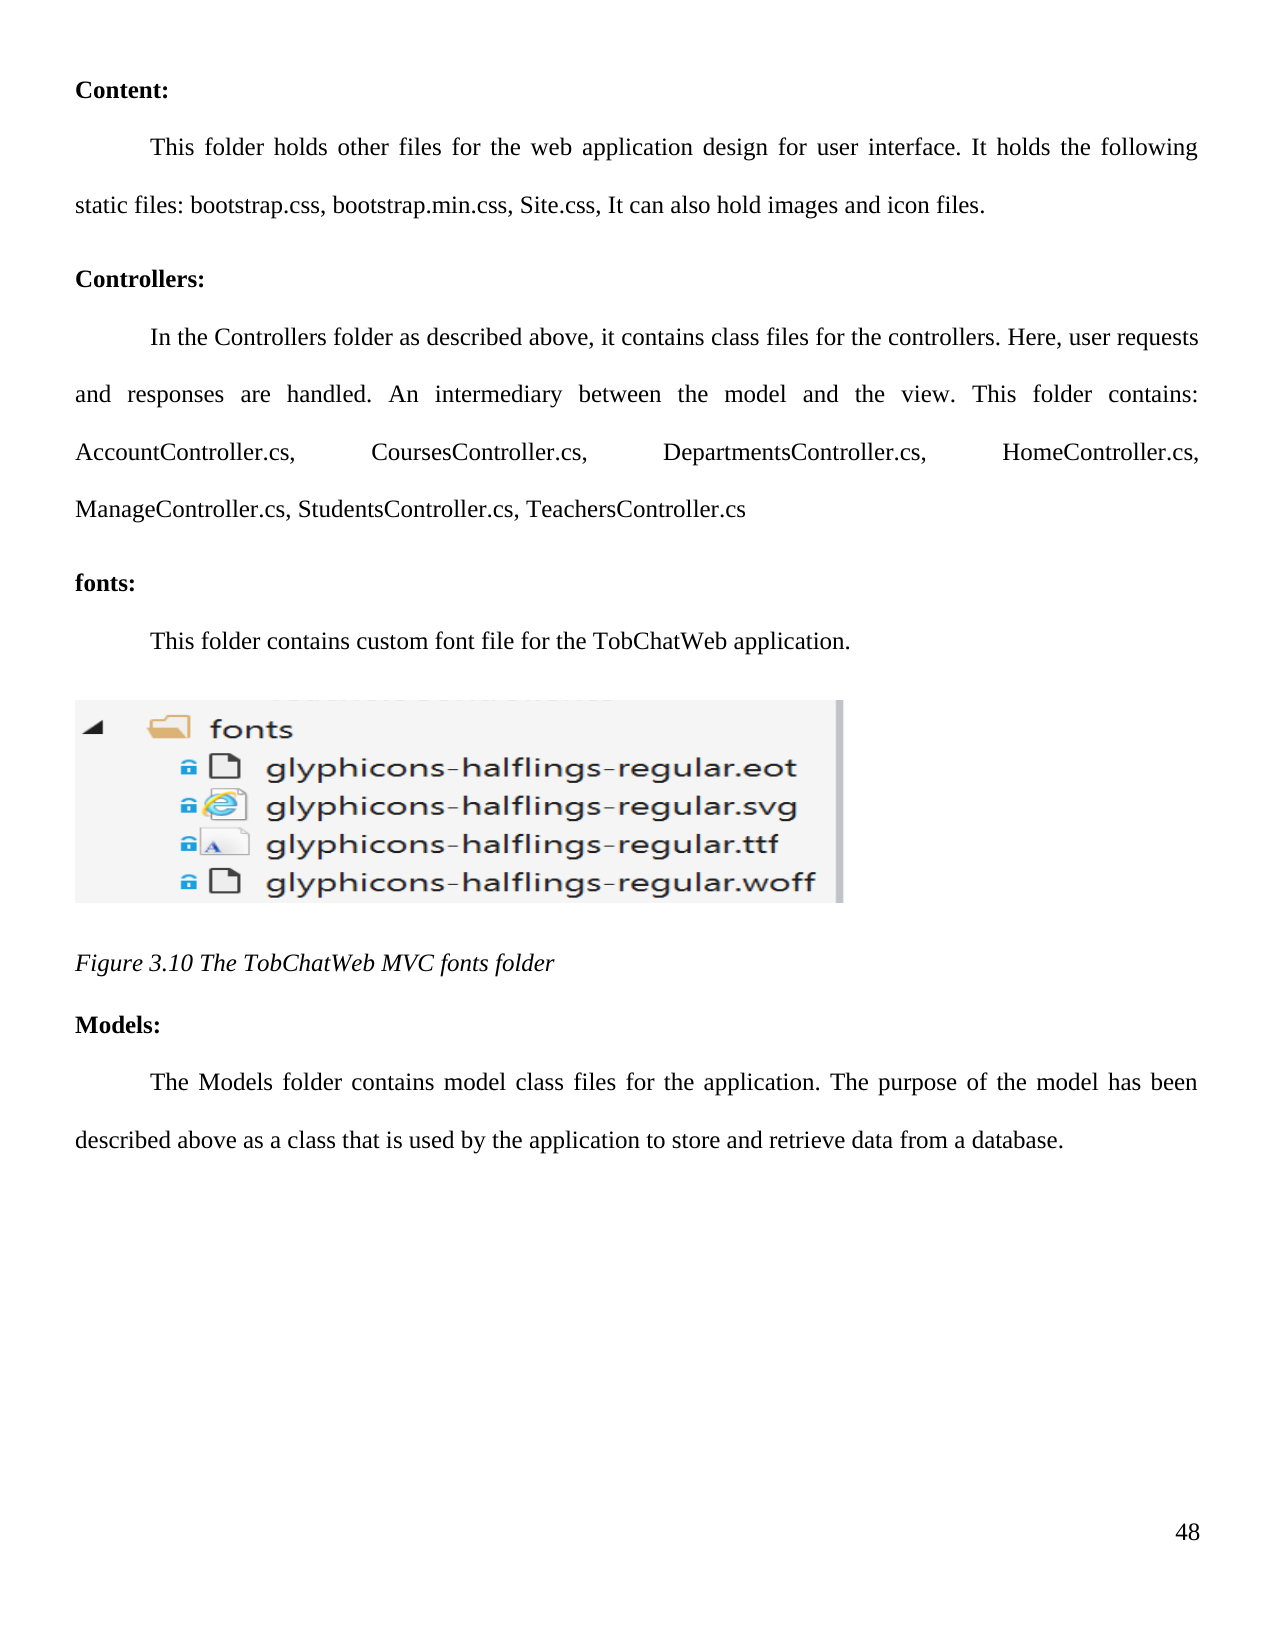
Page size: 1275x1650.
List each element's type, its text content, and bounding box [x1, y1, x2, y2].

text The Models folder contains model class files for the application. The purpose of the model has been described above as a class that is used by the application to store and retrieve data from a database. [75, 1067, 1200, 1153]
text This folder contains custom font file for the TobChatWeb application. [75, 626, 1200, 654]
subtitle fonts: [75, 568, 1200, 597]
text In the Controllers folder as described above, it contains class files for the controllers. Here, user requests and responses are handled. An intermediary between the model and the view. This folder contains: AccountController.cs, CoursesController.cs, DepartmentsController.cs, HomeController.cs, ManageController.cs, StudentsController.cs, TeachersController.cs [75, 322, 1200, 523]
subtitle Controllers: [75, 264, 1200, 293]
picture [75, 700, 844, 903]
subtitle Figure 3.10 The TobChatWeb MVC fonts folder [75, 948, 1200, 977]
subtitle Content: [75, 75, 1200, 104]
subtitle Models: [75, 1010, 1200, 1038]
text This folder holds other files for the web application design for user interface. It holds the following static files: bootstrap.css, bootstrap.min.css, Site.css, It can also hold images and icon files. [75, 132, 1200, 219]
